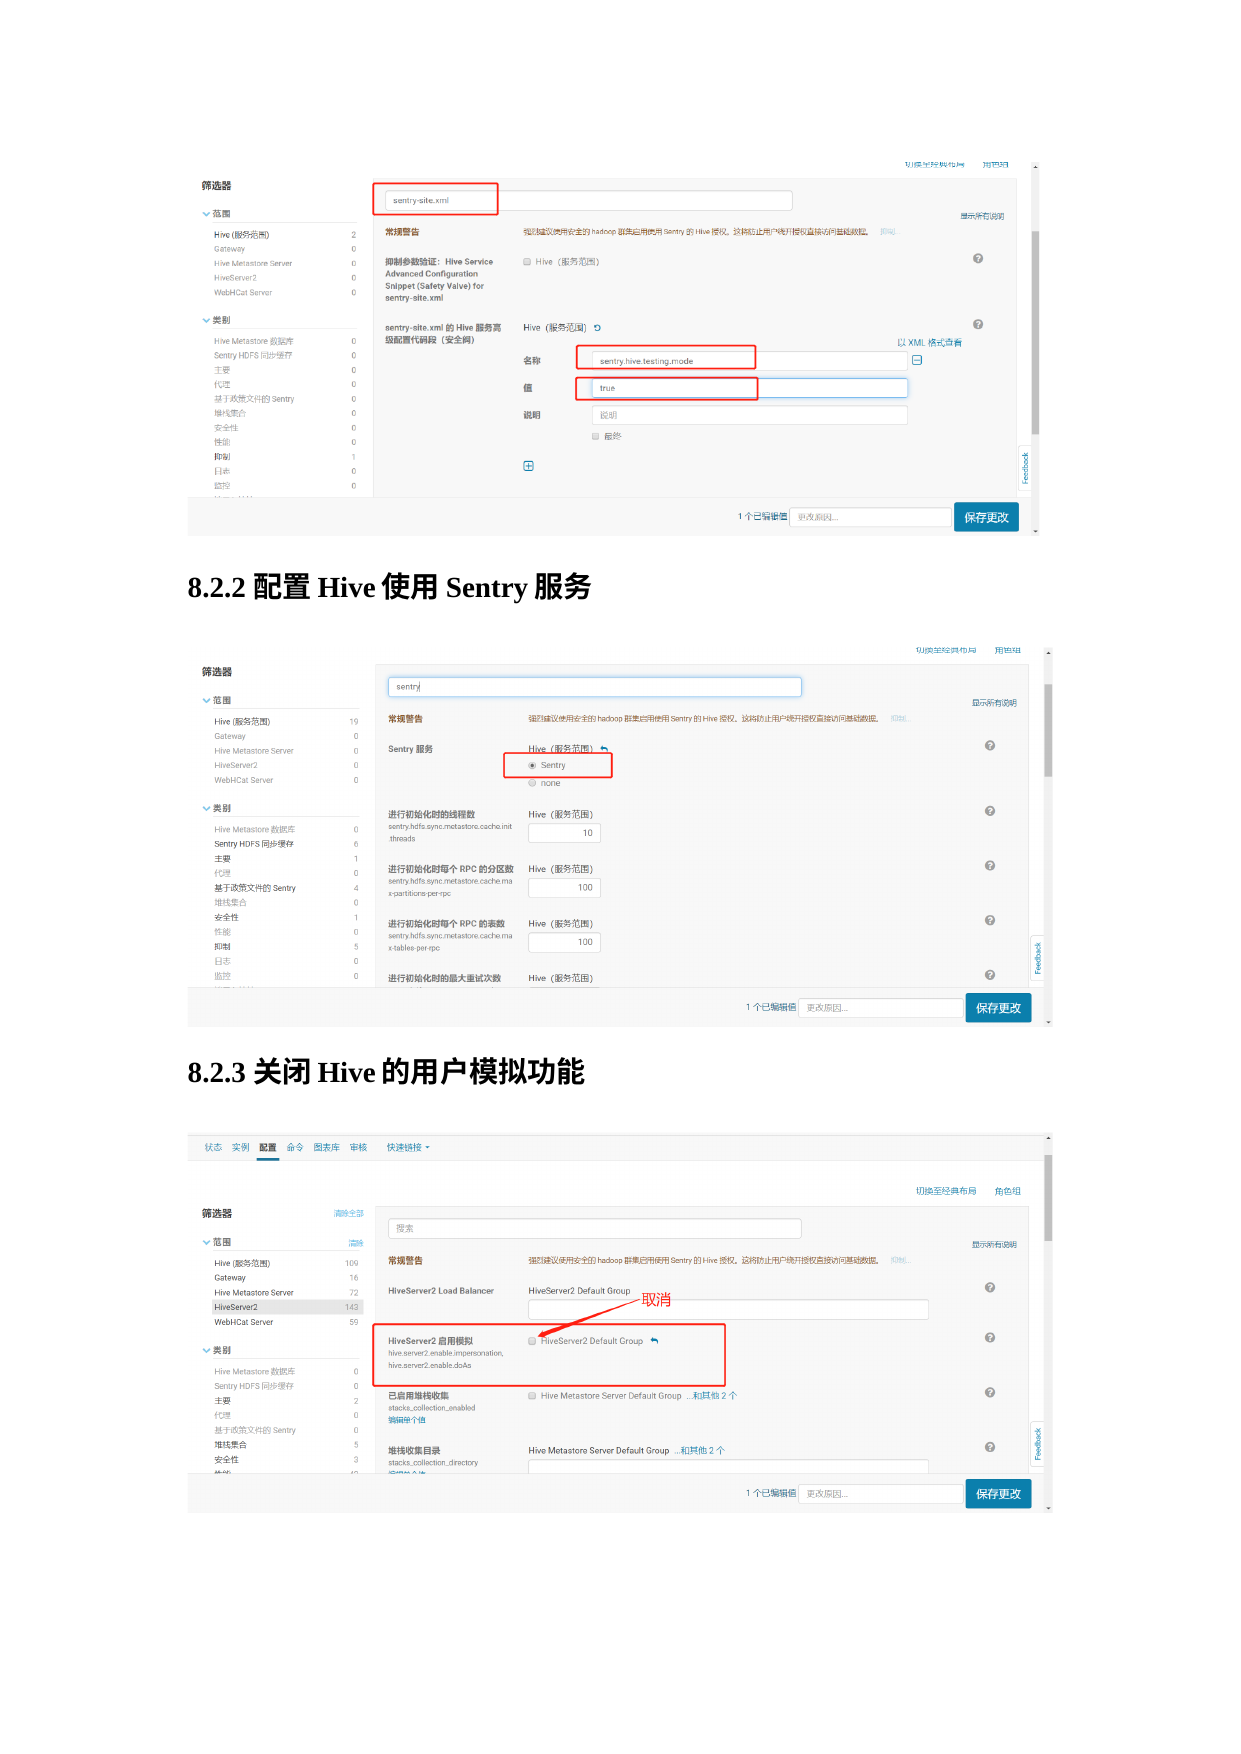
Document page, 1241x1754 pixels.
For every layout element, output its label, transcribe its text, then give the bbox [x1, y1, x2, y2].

subtitle 8.2.2 配置Hive使用Sentry服务 [187, 552, 1053, 617]
picture [187, 647, 1053, 1027]
subtitle 8.2.3 关闭Hive的用户模拟功能 [187, 1037, 1053, 1102]
picture [187, 1132, 1053, 1513]
picture [187, 162, 1040, 536]
